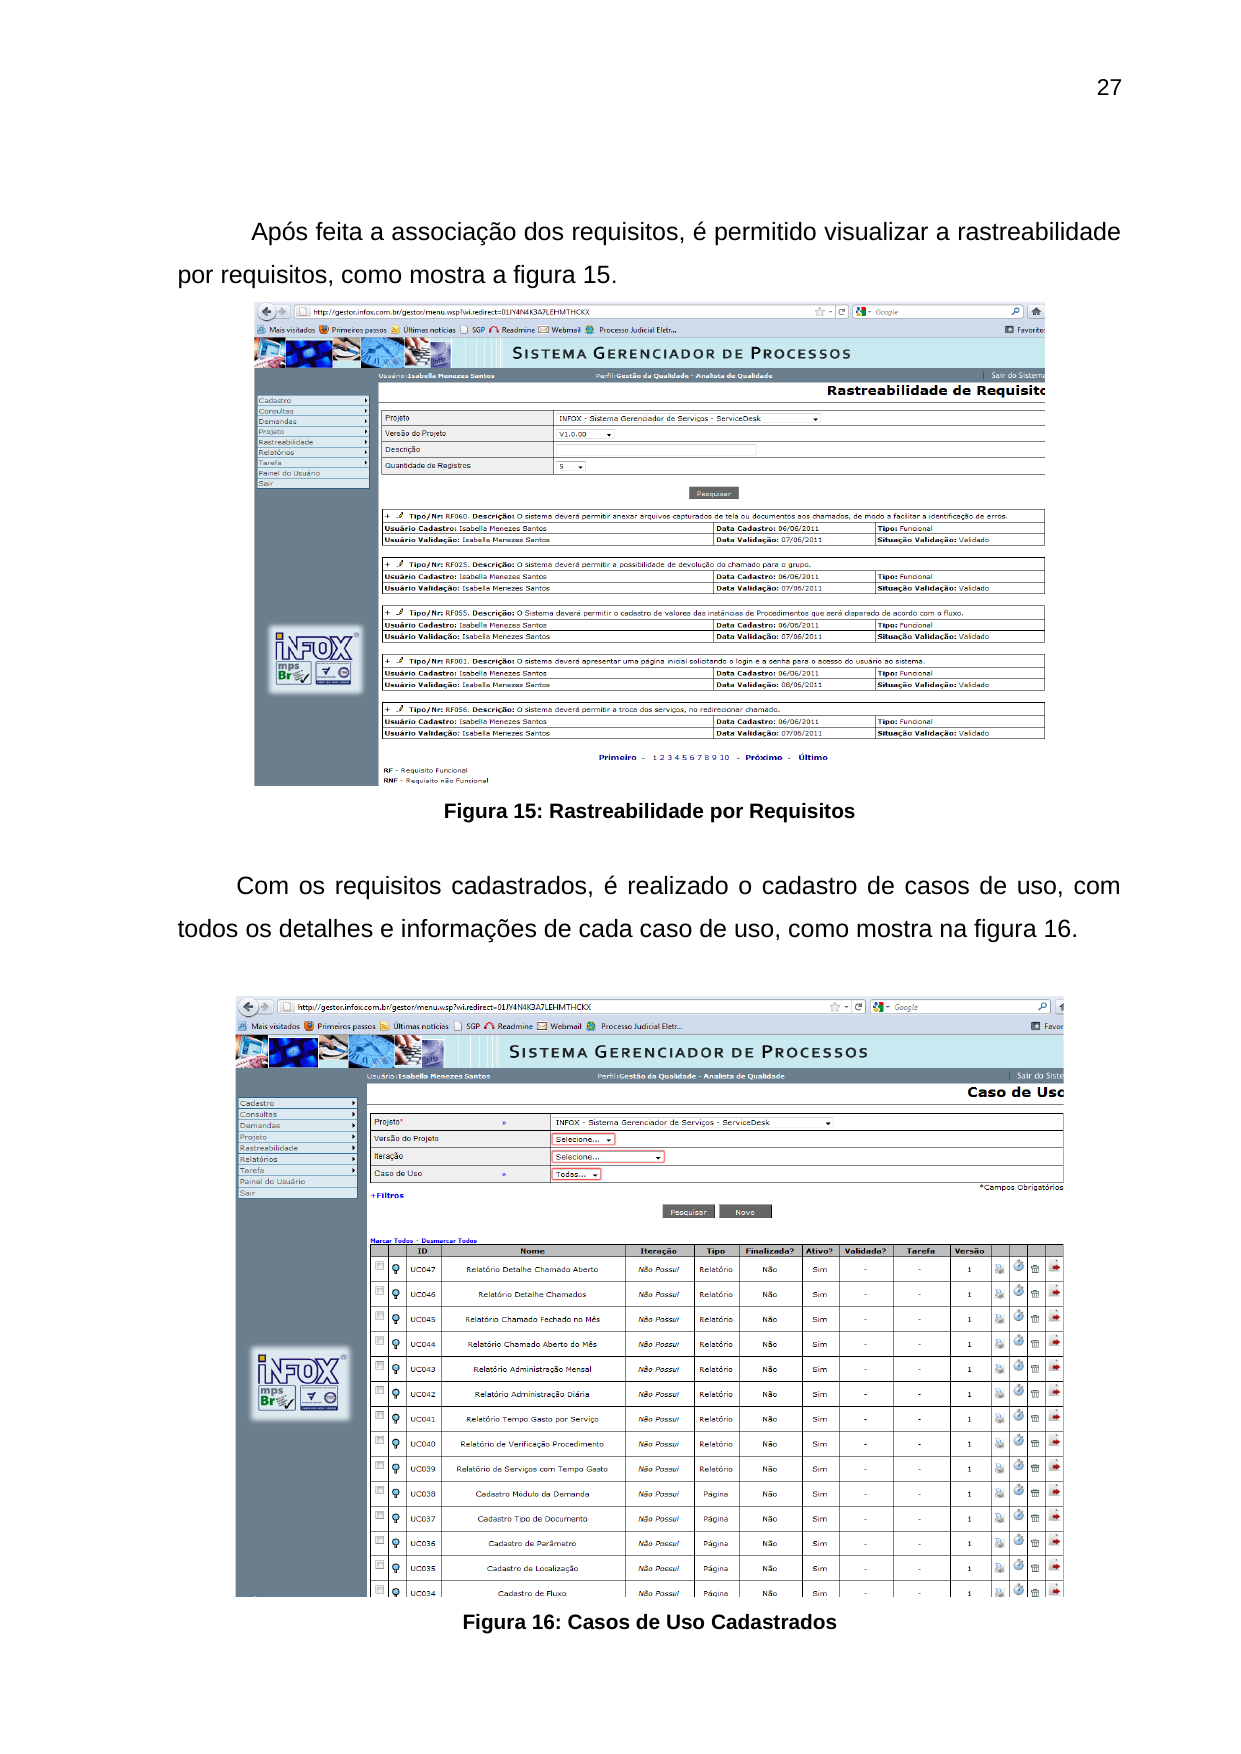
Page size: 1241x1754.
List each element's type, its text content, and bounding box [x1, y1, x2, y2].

text Figura 15: Rastreabilidade por Requisitos [177, 799, 1122, 823]
text Com os requisitos cadastrados, é realizado o cadastro de casos de uso, com todos os detalhes e informações de cada caso de uso, como mostra na figura 16. [177, 871, 1122, 943]
picture [235, 996, 1064, 1597]
text Figura 16: Casos de Uso Cadastrados [177, 1609, 1122, 1633]
text Após feita a associação dos requisitos, é permitido visualizar a rastreabilidade por requisitos, como mostra a figura 15. [177, 217, 1122, 288]
picture [254, 302, 1045, 786]
